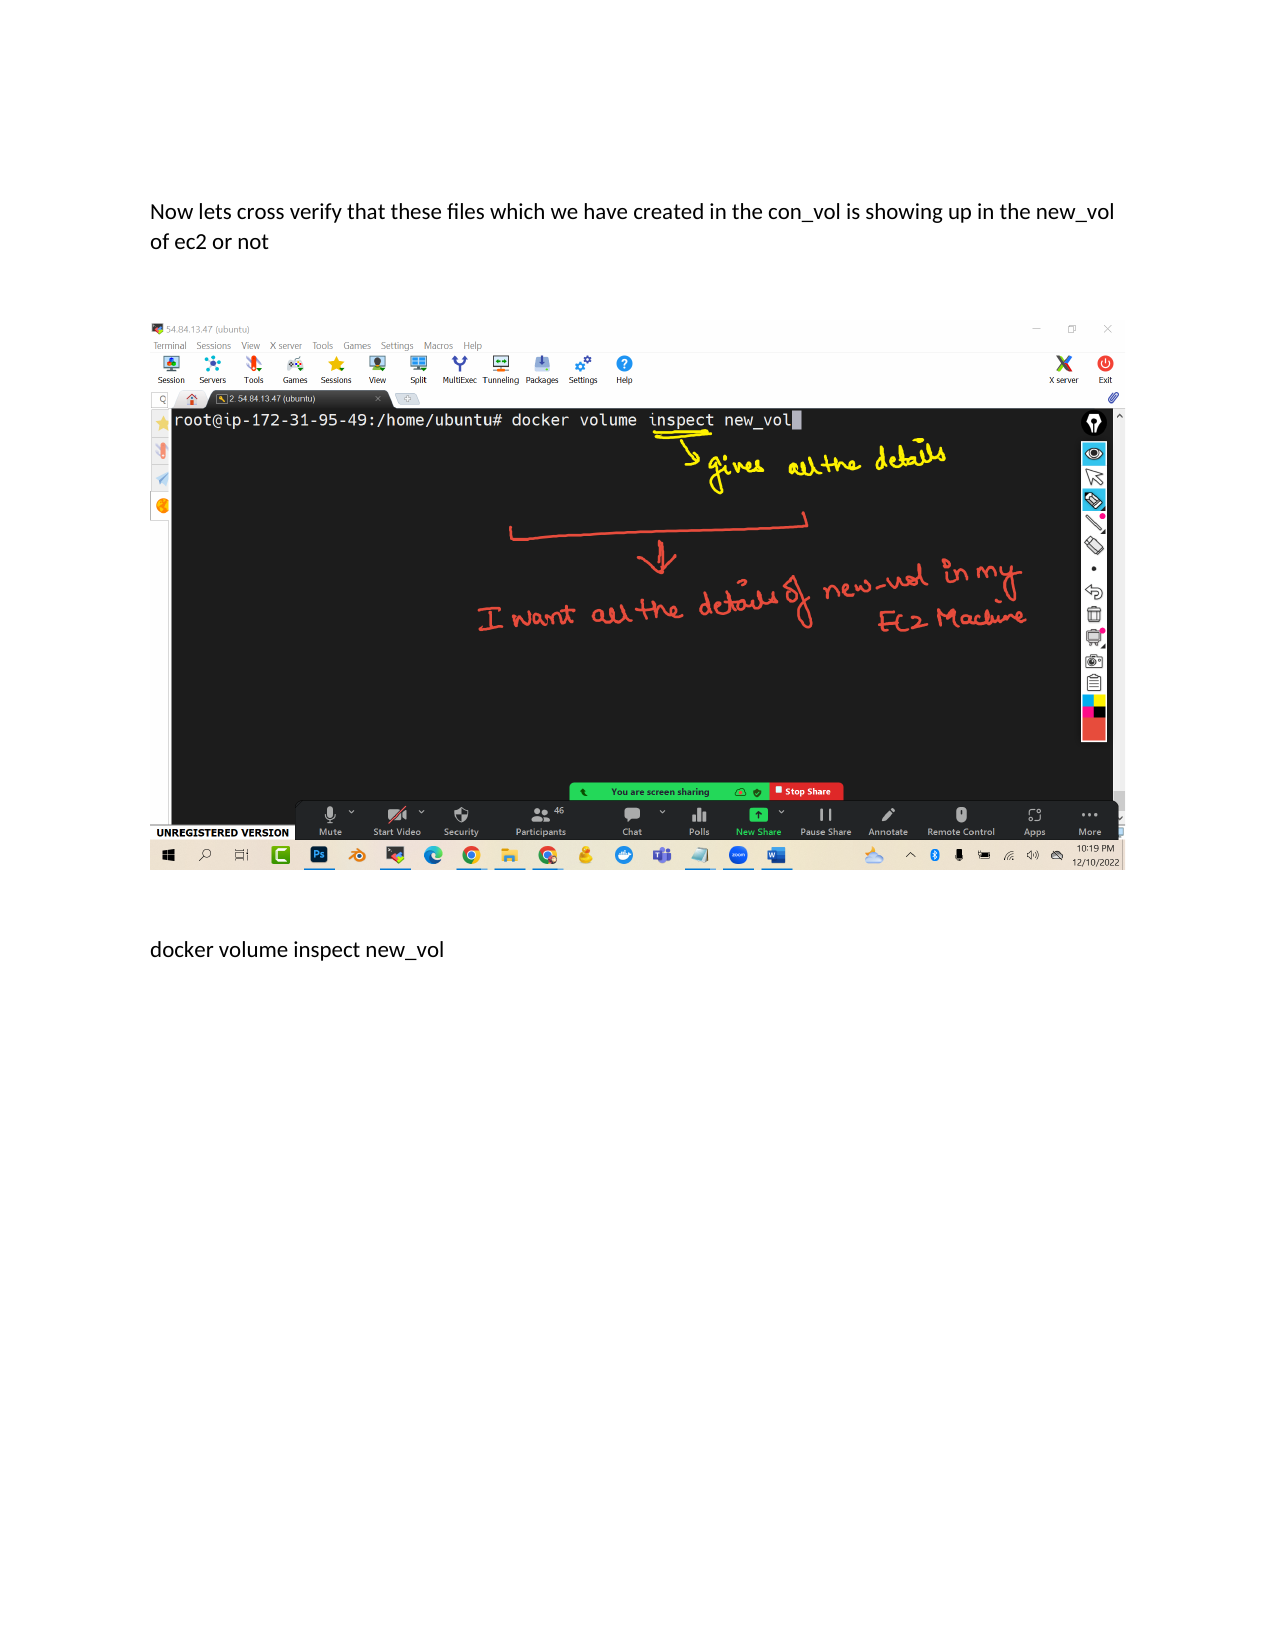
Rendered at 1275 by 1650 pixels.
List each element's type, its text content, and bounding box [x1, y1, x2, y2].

text Now lets cross verify that these files which we have created in the con_vol is showing up in the new_vol of ec2 or not [150, 197, 1125, 255]
text docker volume inspect new_vol [150, 935, 1125, 963]
picture [150, 320, 1125, 870]
